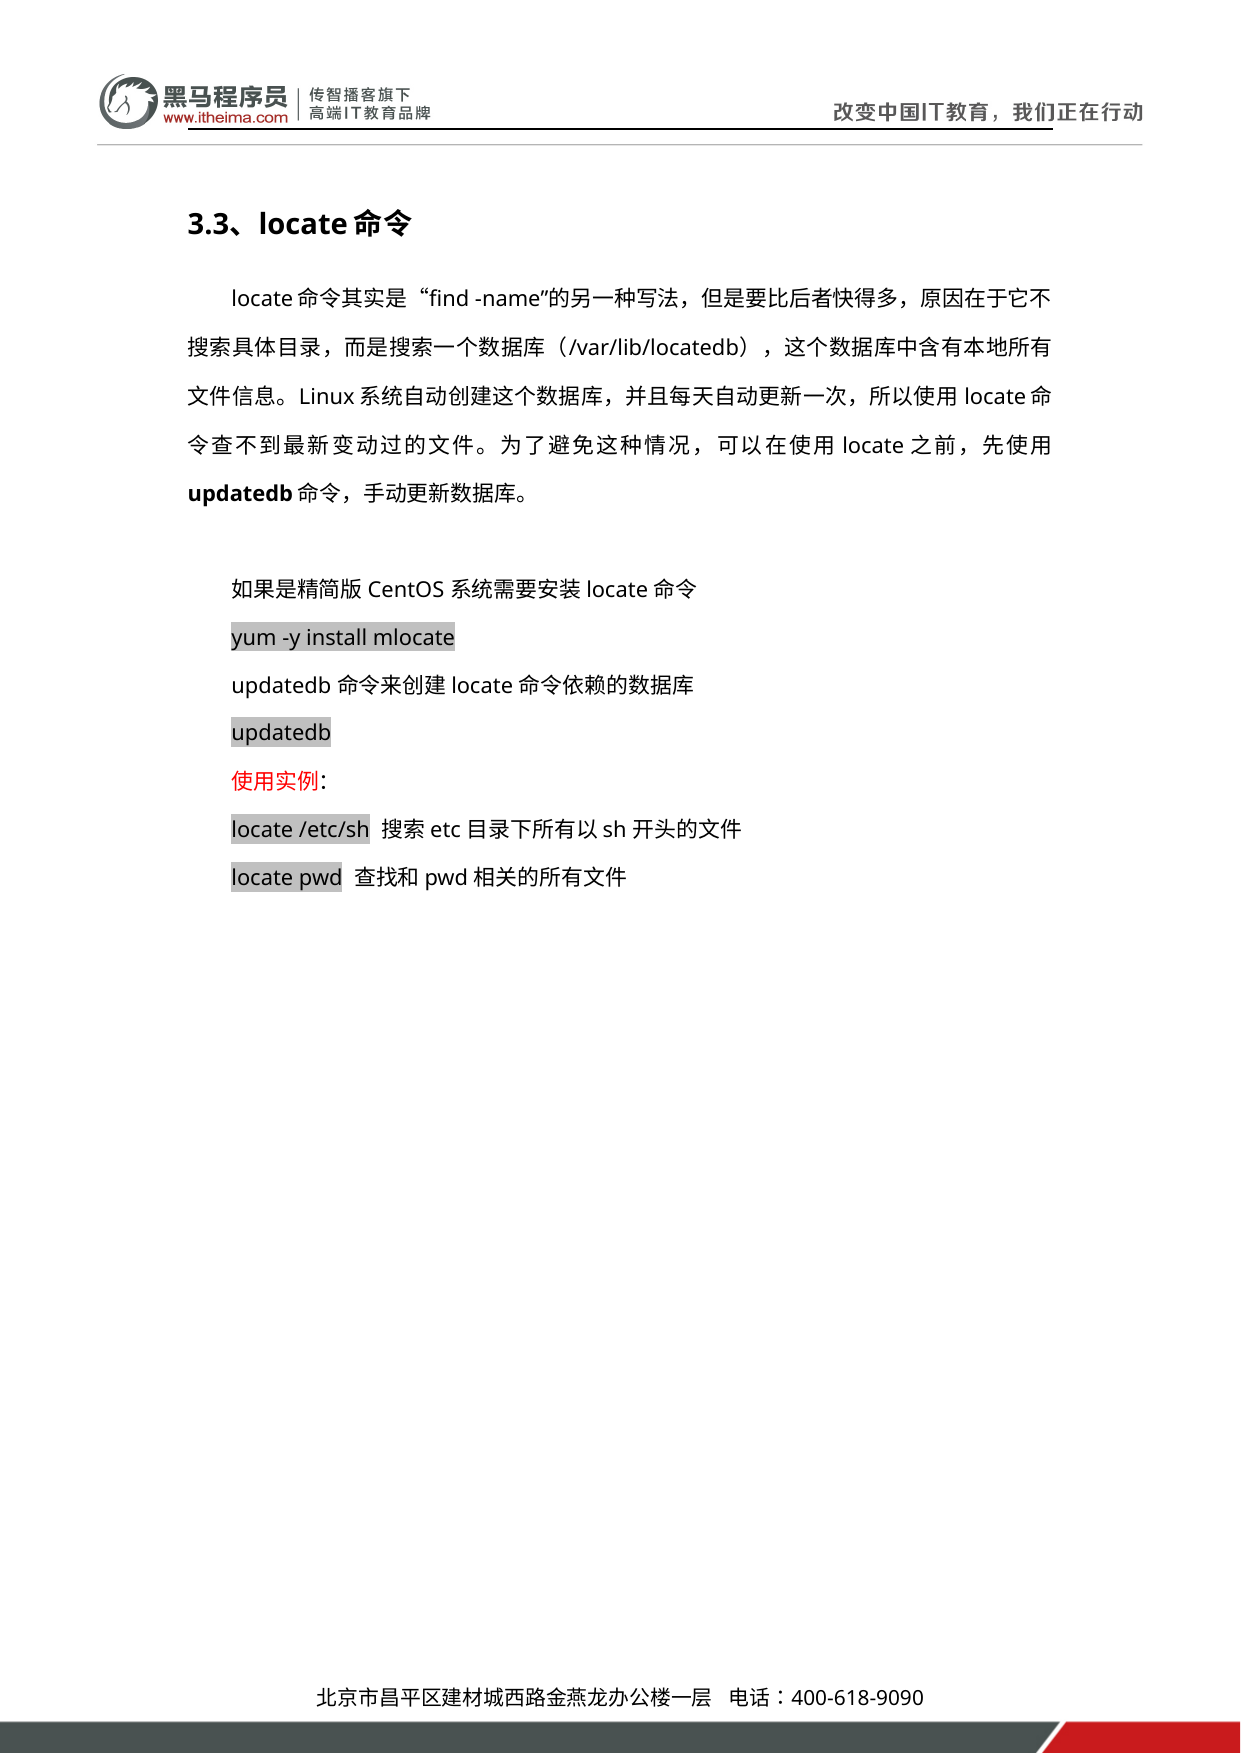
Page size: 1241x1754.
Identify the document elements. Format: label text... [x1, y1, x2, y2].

picture [0, 3, 1241, 153]
text yum -y install mlocate [187, 620, 1053, 653]
text locate命令其实是“find -name”的另一种写法，但是要比后者快得多，原因在于它不搜索具体目录，而是搜索一个数据库（/var/lib/locatedb），这个数据库中含有本地所有文件信息。Linux系统自动创建这个数据库，并且每天自动更新一次，所以使用locate命令查不到最新变动过的文件。为了避免这种情况，可以在使用locate之前，先使用updatedb命令，手动更新数据库。 [187, 281, 1053, 509]
text locate /etc/sh 搜索 etc 目录下所有以 sh 开头的文件 [187, 812, 1053, 844]
text locate pwd 查找和 pwd 相关的所有文件 [187, 860, 1053, 892]
text 使用实例： [187, 763, 1053, 796]
text 如果是精简版 CentOS 系统需要安装 locate 命令 [187, 572, 1053, 604]
text updatedb 命令来创建 locate 命令依赖的数据库 [187, 668, 1053, 700]
subtitle 3.3、locate命令 [187, 189, 1053, 254]
text updatedb [187, 716, 1053, 748]
picture [0, 1662, 1241, 1753]
